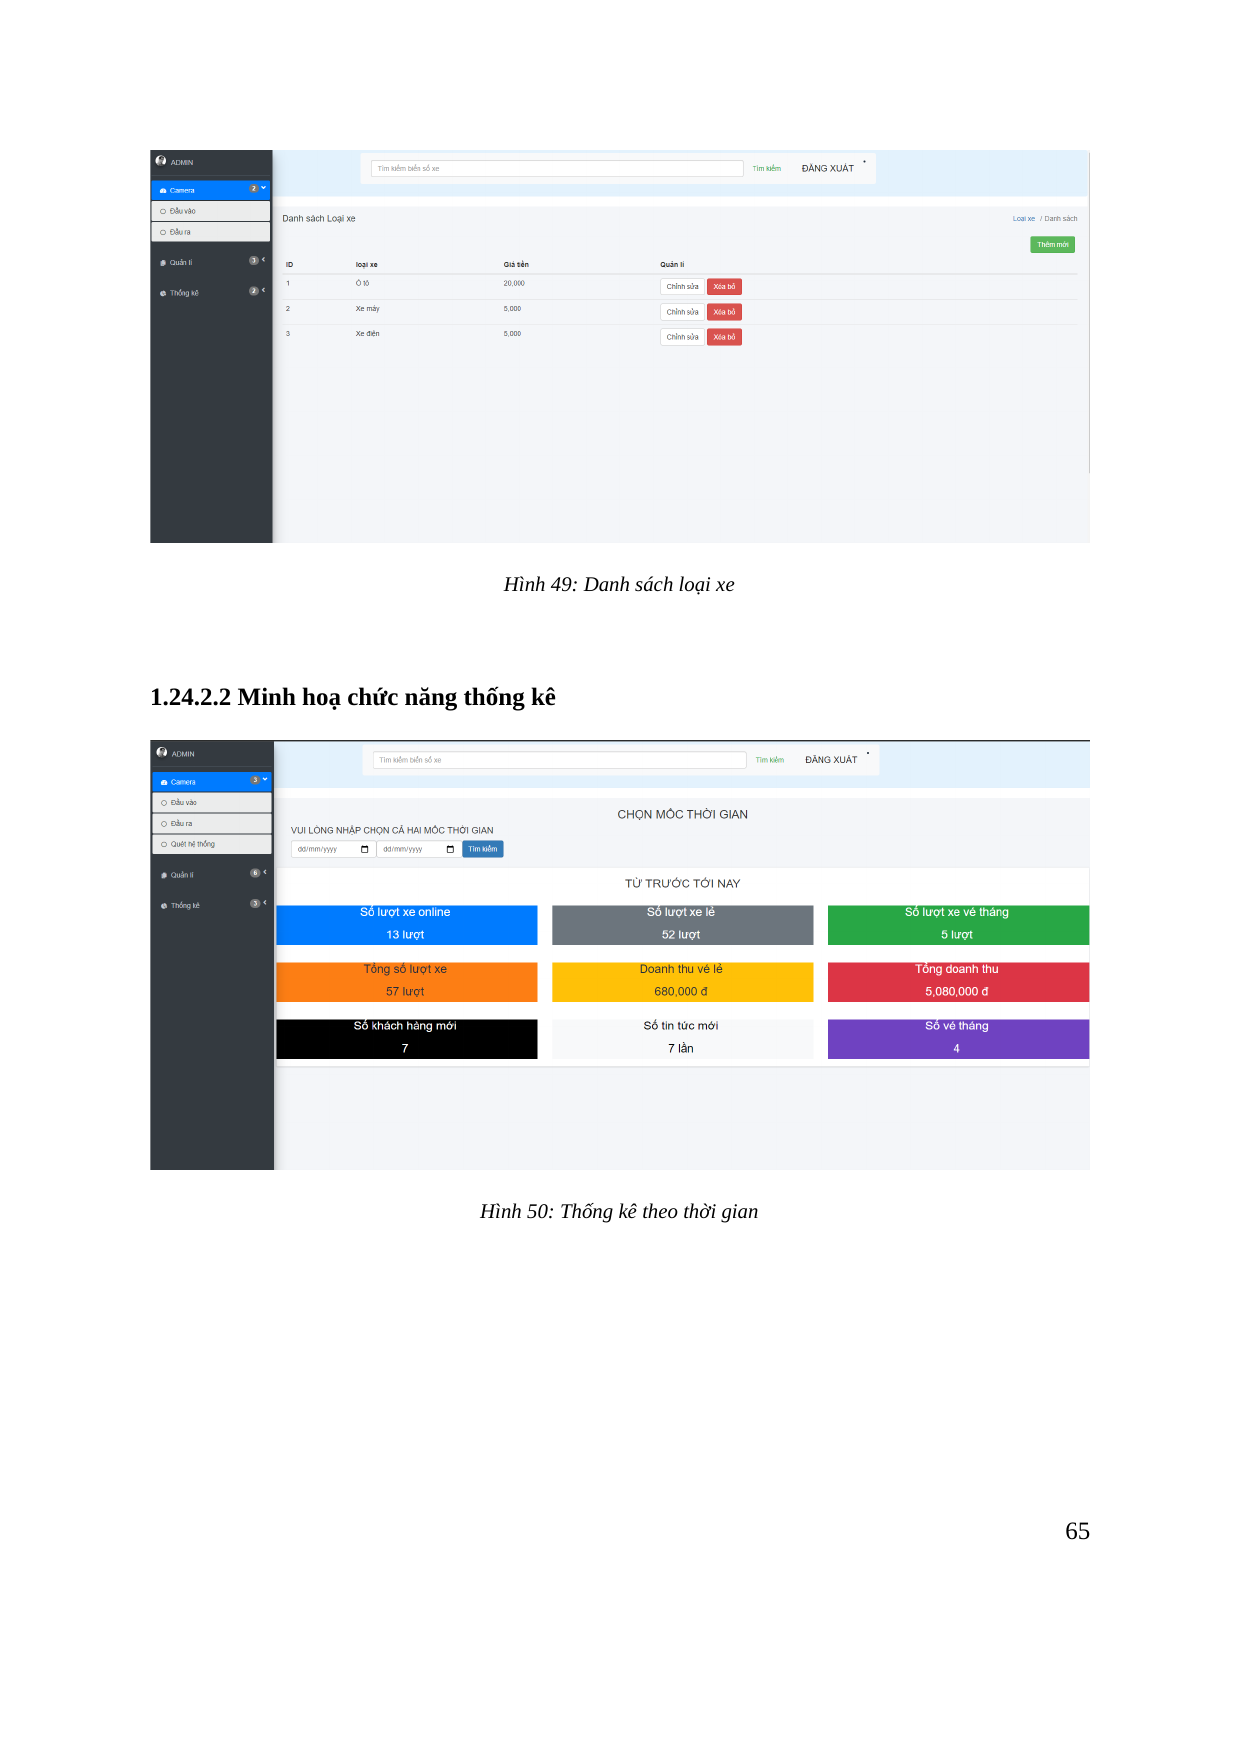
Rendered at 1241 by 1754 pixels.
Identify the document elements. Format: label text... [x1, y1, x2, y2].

text Hình 49: Danh sách loại xe [150, 572, 1090, 596]
picture [150, 150, 1090, 543]
subtitle Minh hoạ chức năng thống kê [150, 682, 1090, 711]
picture [150, 740, 1090, 1170]
text Hình 50: Thống kê theo thời gian [150, 1199, 1090, 1223]
